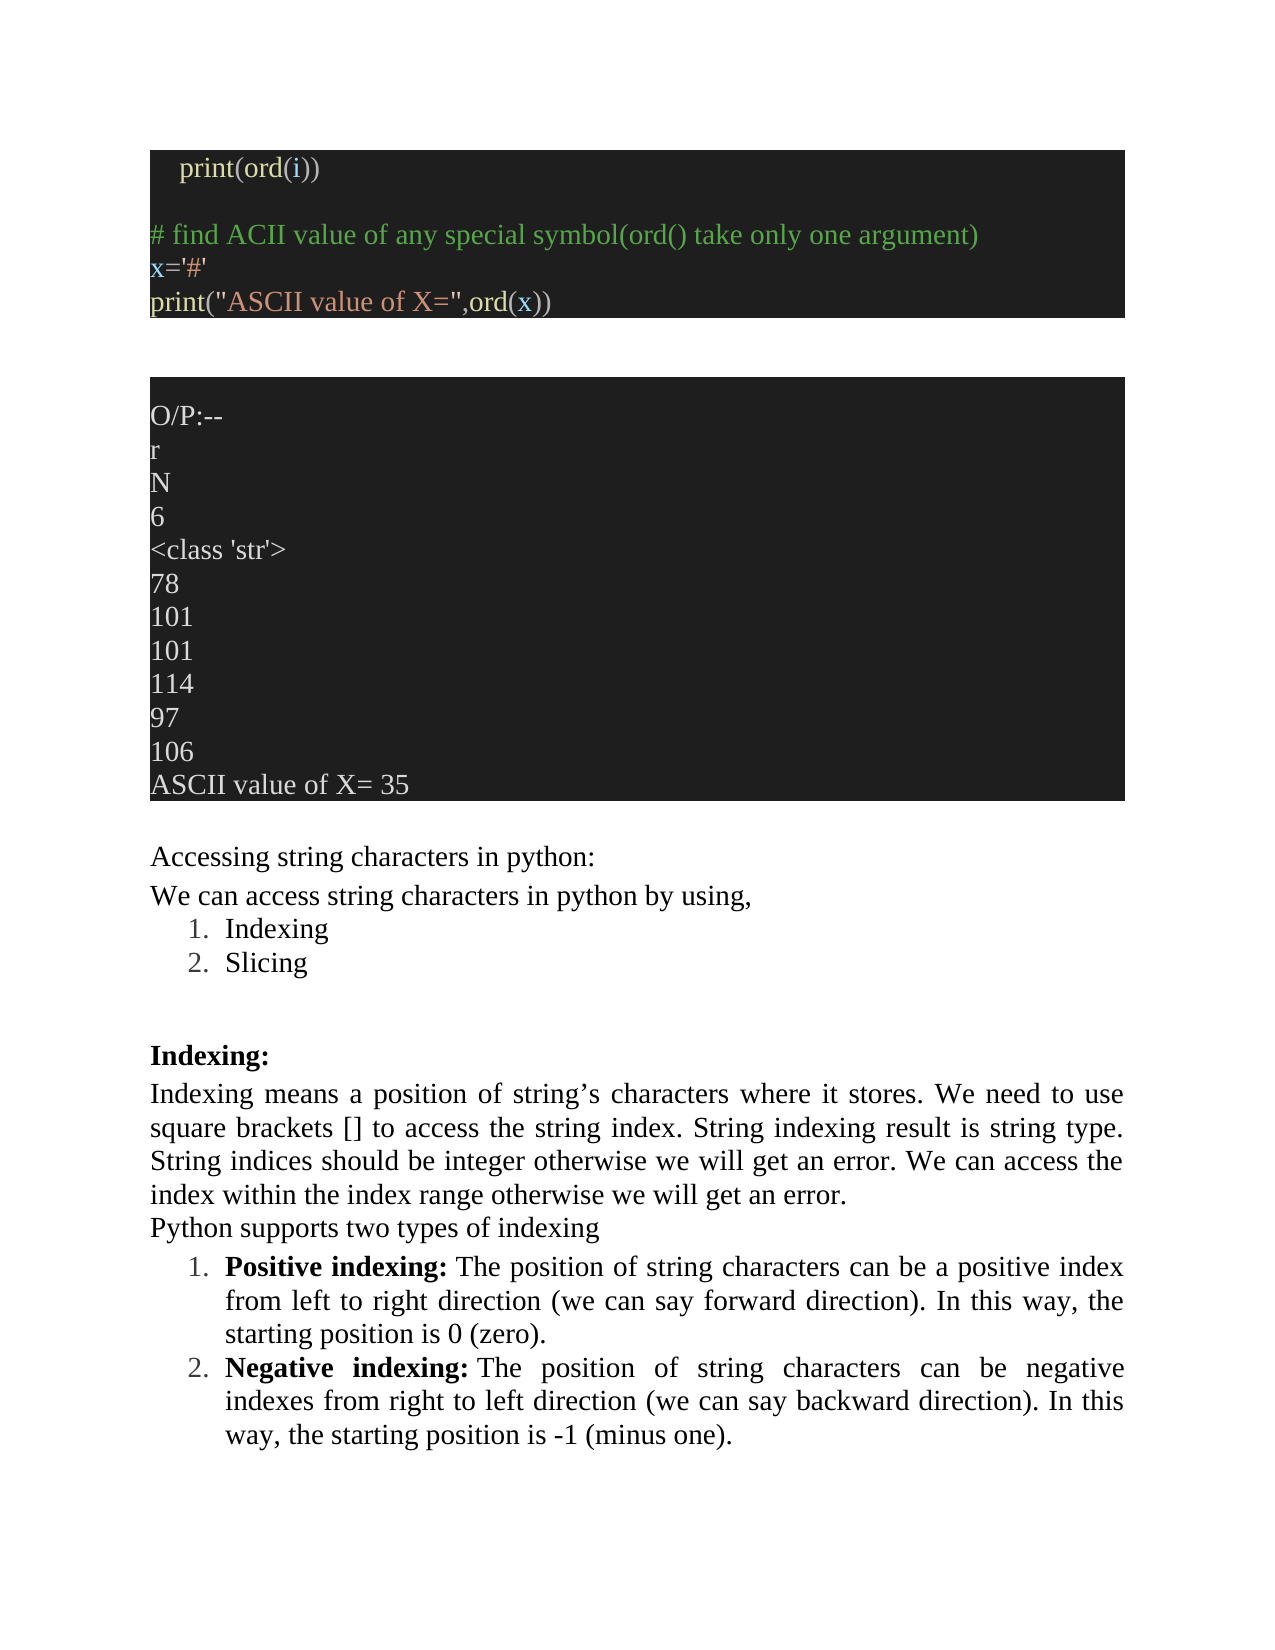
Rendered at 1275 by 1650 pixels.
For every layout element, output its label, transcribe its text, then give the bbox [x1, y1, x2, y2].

text 101 [150, 633, 1125, 667]
text We can access string characters in python by using, [150, 878, 1125, 911]
text 114 [150, 667, 1125, 700]
text r [150, 432, 1125, 465]
subtitle Python supports two types of indexing [150, 1211, 1125, 1244]
subtitle Indexing: [150, 1038, 1125, 1071]
list Slicing [187, 945, 1125, 978]
text ASCII value of X= 35 [150, 767, 1125, 801]
text print(ord(i)) [150, 150, 1125, 183]
text x='#' [150, 251, 1125, 284]
text <class 'str'> [150, 532, 1125, 566]
text 6 [150, 499, 1125, 532]
text 106 [150, 734, 1125, 767]
text # find ACII value of any special symbol(ord() take only one argument) [150, 217, 1125, 251]
subtitle Accessing string characters in python: [150, 839, 1125, 873]
text N [150, 465, 1125, 499]
list Positive indexing: The position of string characters can be a positive index from left to right direction (we can say forward direction). In this way, the starting position is 0 (zero). [187, 1249, 1125, 1350]
text Indexing means a position of string’s characters where it stores. We need to use square brackets [] to access the string index. String indexing result is string type. String indices should be integer otherwise we will get an error. We can access the index within the index range otherwise we will get an error. [150, 1076, 1125, 1211]
text 97 [150, 700, 1125, 734]
text 101 [150, 599, 1125, 633]
list Indexing [187, 911, 1125, 945]
list Negative indexing: The position of string characters can be negative indexes from right to left direction (we can say backward direction). In this way, the starting position is -1 (minus one). [187, 1350, 1125, 1450]
text O/P:-- [150, 398, 1125, 432]
text print("ASCII value of X=",ord(x)) [150, 284, 1125, 318]
text 78 [150, 566, 1125, 599]
